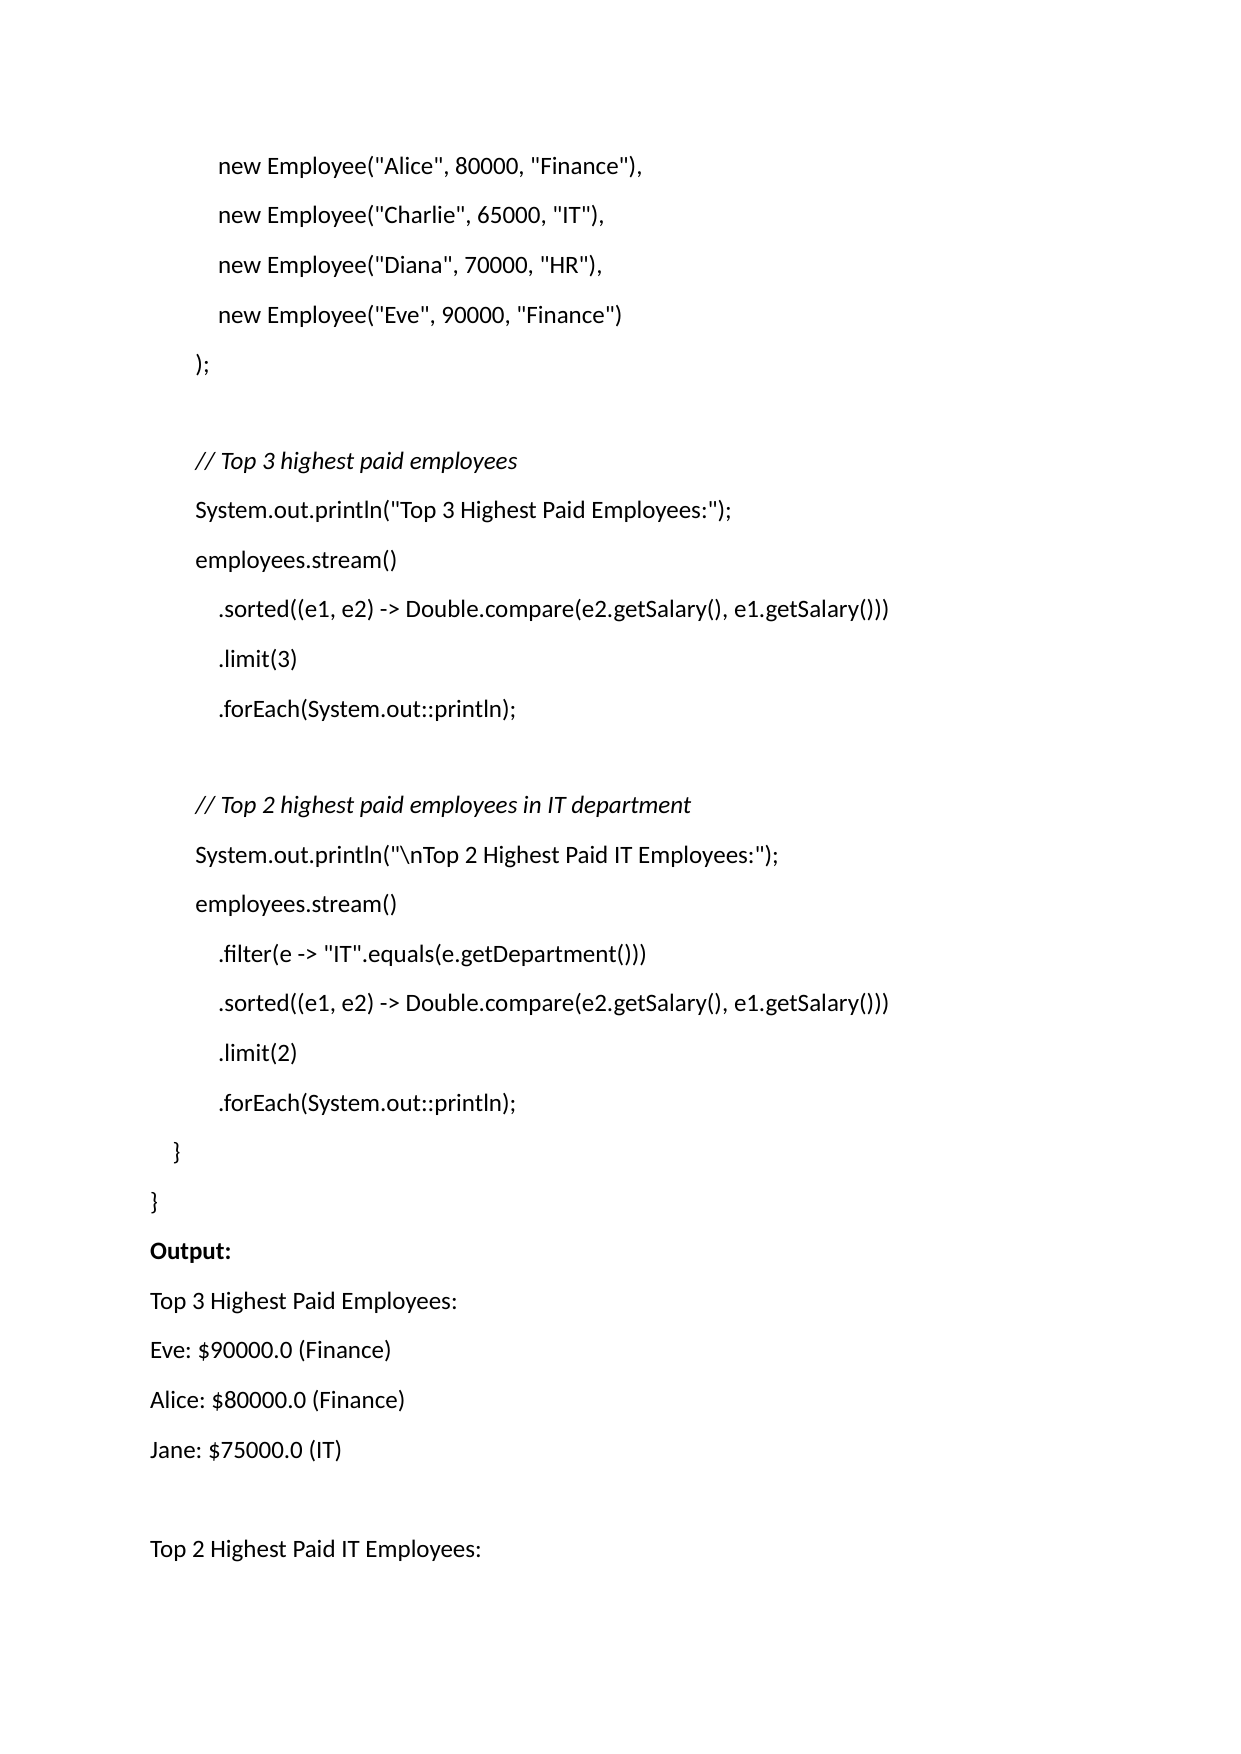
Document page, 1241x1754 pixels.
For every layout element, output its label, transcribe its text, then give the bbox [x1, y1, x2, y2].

text Jane: $75000.0 (IT) [150, 1434, 1090, 1464]
text .forEach(System.out::println); [150, 693, 1090, 723]
text .limit(2) [150, 1037, 1090, 1068]
text Top 3 Highest Paid Employees: [150, 1285, 1090, 1316]
text System.out.println("\nTop 2 Highest Paid IT Employees:"); [150, 839, 1090, 869]
text .sorted((e1, e2) -> Double.compare(e2.getSalary(), e1.getSalary())) [150, 593, 1090, 624]
text } [150, 1136, 1090, 1167]
text Alice: $80000.0 (Finance) [150, 1384, 1090, 1415]
text } [150, 1186, 1090, 1216]
text new Employee("Eve", 90000, "Finance") [150, 299, 1090, 329]
text Top 2 Highest Paid IT Employees: [150, 1533, 1090, 1563]
text employees.stream() [150, 544, 1090, 574]
text .filter(e -> "IT".equals(e.getDepartment())) [150, 938, 1090, 968]
text new Employee("Diana", 70000, "HR"), [150, 249, 1090, 280]
text new Employee("Charlie", 65000, "IT"), [150, 199, 1090, 230]
text ); [150, 348, 1090, 379]
text employees.stream() [150, 888, 1090, 919]
text Output: [150, 1235, 1090, 1266]
text System.out.println("Top 3 Highest Paid Employees:"); [150, 494, 1090, 525]
text .limit(3) [150, 643, 1090, 674]
text Eve: $90000.0 (Finance) [150, 1334, 1090, 1365]
text new Employee("Alice", 80000, "Finance"), [150, 150, 1090, 181]
text // Top 2 highest paid employees in IT department [150, 789, 1090, 820]
text // Top 3 highest paid employees [150, 445, 1090, 475]
text .forEach(System.out::println); [150, 1087, 1090, 1117]
text .sorted((e1, e2) -> Double.compare(e2.getSalary(), e1.getSalary())) [150, 987, 1090, 1018]
